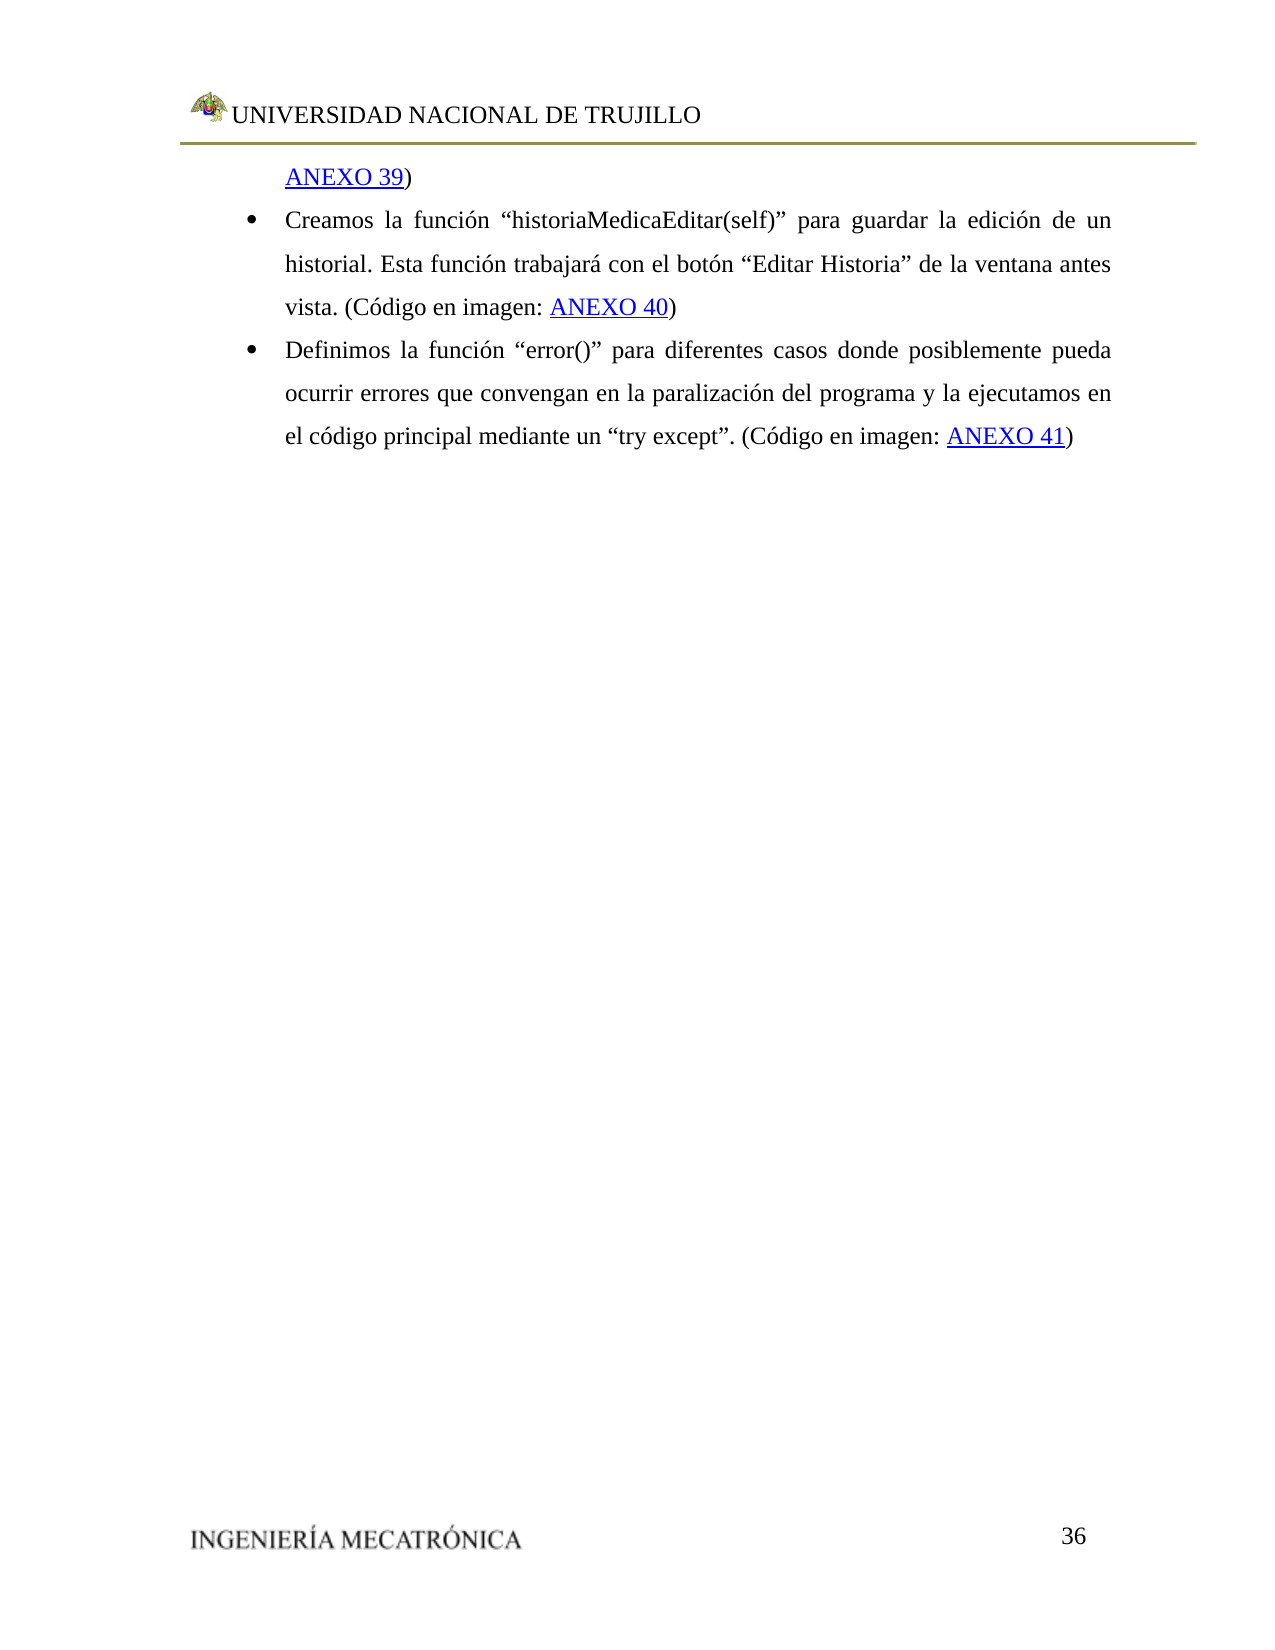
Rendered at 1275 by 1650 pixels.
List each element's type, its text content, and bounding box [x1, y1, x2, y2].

picture [176, 1509, 569, 1570]
picture [190, 91, 228, 123]
list Definimos la función “error()” para diferentes casos donde posiblemente pueda ocurrir errores que convengan en la paralización del programa y la ejecutamos en el código principal mediante un “try except”. (Código en imagen: ANEXO 41) [247, 335, 1112, 450]
list Creamos la función “historiaMedicaEditar(self)” para guardar la edición de un historial. Esta función trabajará con el botón “Editar Historia” de la ventana antes vista. (Código en imagen: ANEXO 40) [247, 206, 1112, 321]
